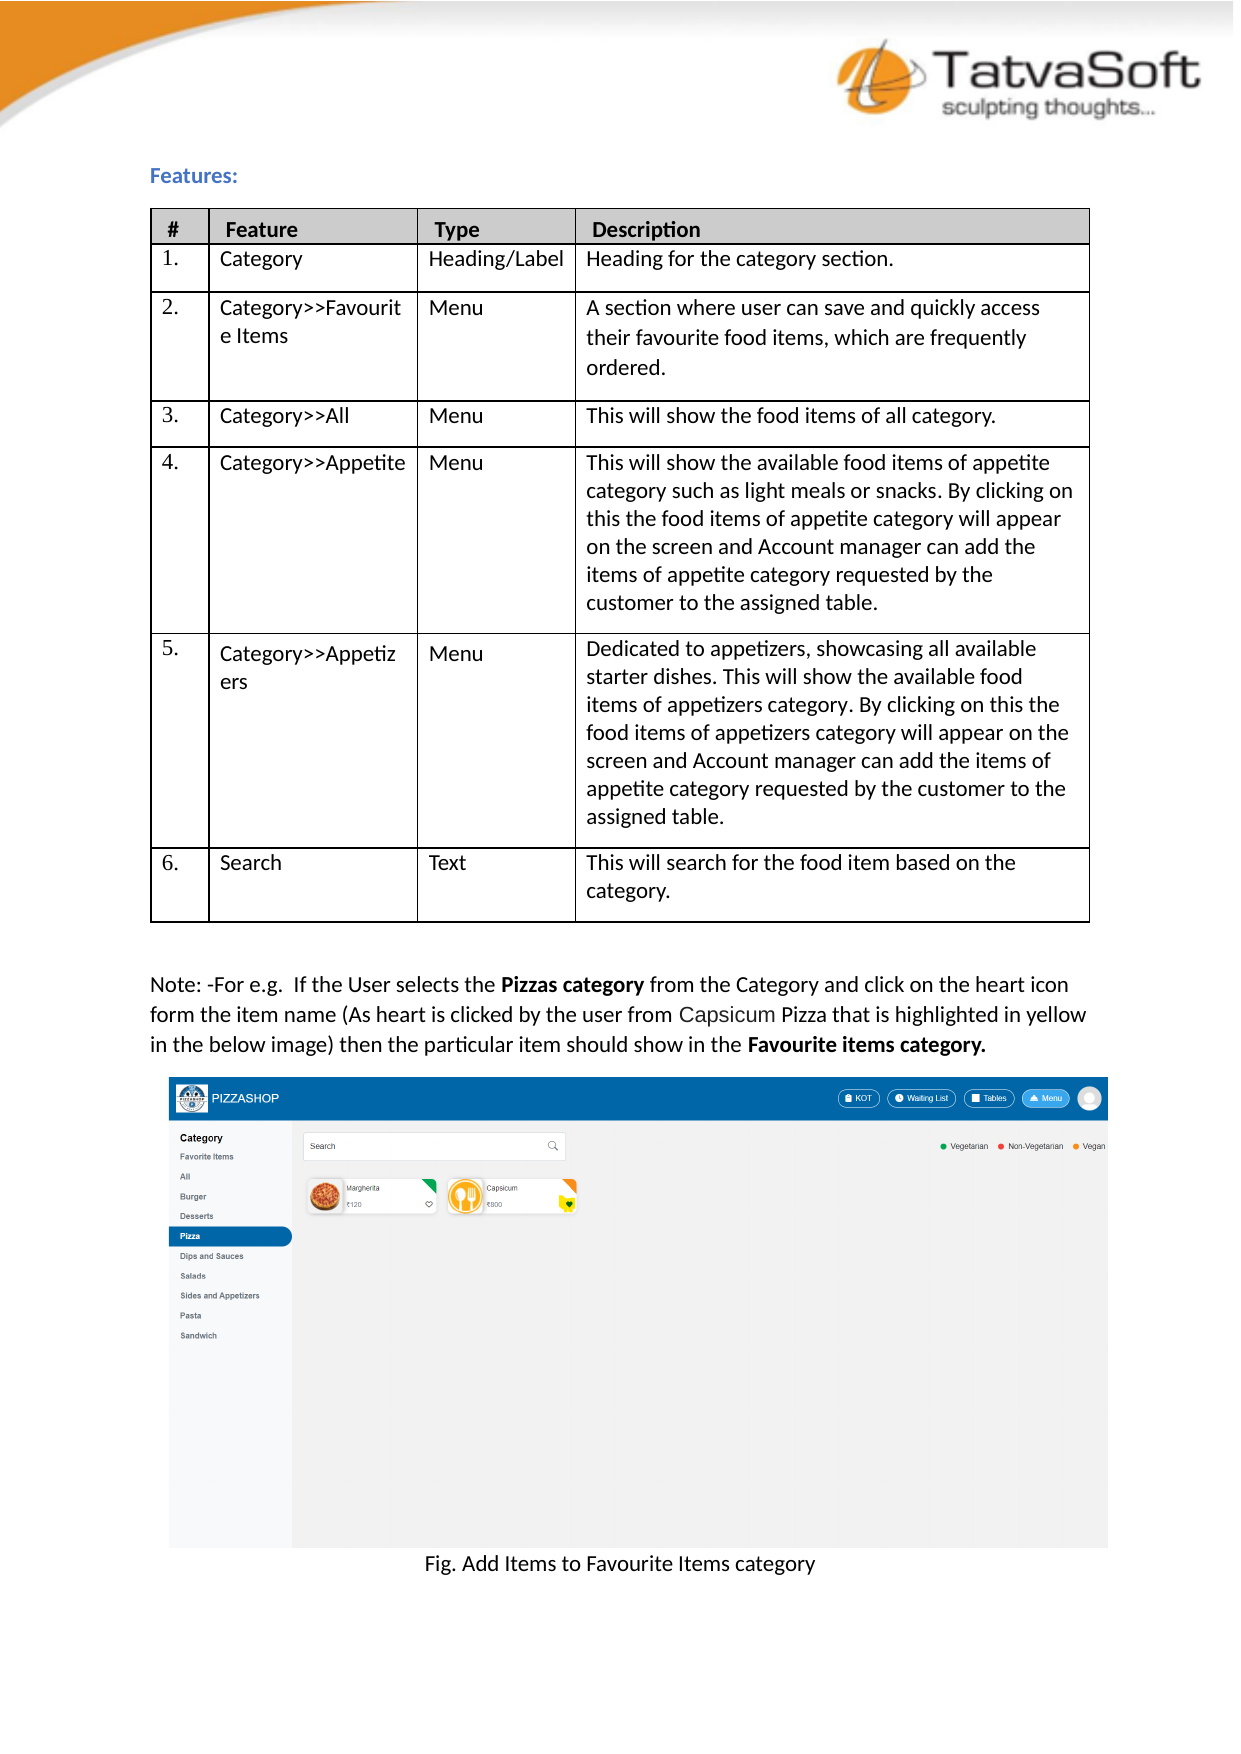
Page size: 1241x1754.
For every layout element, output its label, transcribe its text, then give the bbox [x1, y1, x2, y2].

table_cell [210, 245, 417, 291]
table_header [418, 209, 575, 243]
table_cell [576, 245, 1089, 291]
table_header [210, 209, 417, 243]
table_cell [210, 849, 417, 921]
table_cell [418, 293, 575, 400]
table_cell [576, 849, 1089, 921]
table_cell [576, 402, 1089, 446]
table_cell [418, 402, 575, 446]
text Fig. Add Items to Favourite Items category [150, 1077, 1090, 1577]
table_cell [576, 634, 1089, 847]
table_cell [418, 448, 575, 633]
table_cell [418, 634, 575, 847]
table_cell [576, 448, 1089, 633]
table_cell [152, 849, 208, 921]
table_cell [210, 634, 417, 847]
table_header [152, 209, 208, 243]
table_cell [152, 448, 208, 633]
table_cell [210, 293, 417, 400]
picture [0, 1, 1234, 159]
text Note: -For e.g. If the User selects the Pizzas category from the Category and click on the heart icon form the item name (As heart is clicked by the user from Capsicum Pizza that is highlighted in yellow in the below image) then the particular item should show in the Favourite items category. [150, 970, 1090, 1058]
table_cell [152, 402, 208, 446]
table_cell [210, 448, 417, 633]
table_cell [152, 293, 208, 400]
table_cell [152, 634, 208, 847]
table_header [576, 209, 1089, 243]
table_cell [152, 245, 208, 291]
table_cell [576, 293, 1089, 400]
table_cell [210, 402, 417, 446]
text Features: [150, 106, 1090, 189]
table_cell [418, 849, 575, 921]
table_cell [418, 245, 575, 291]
